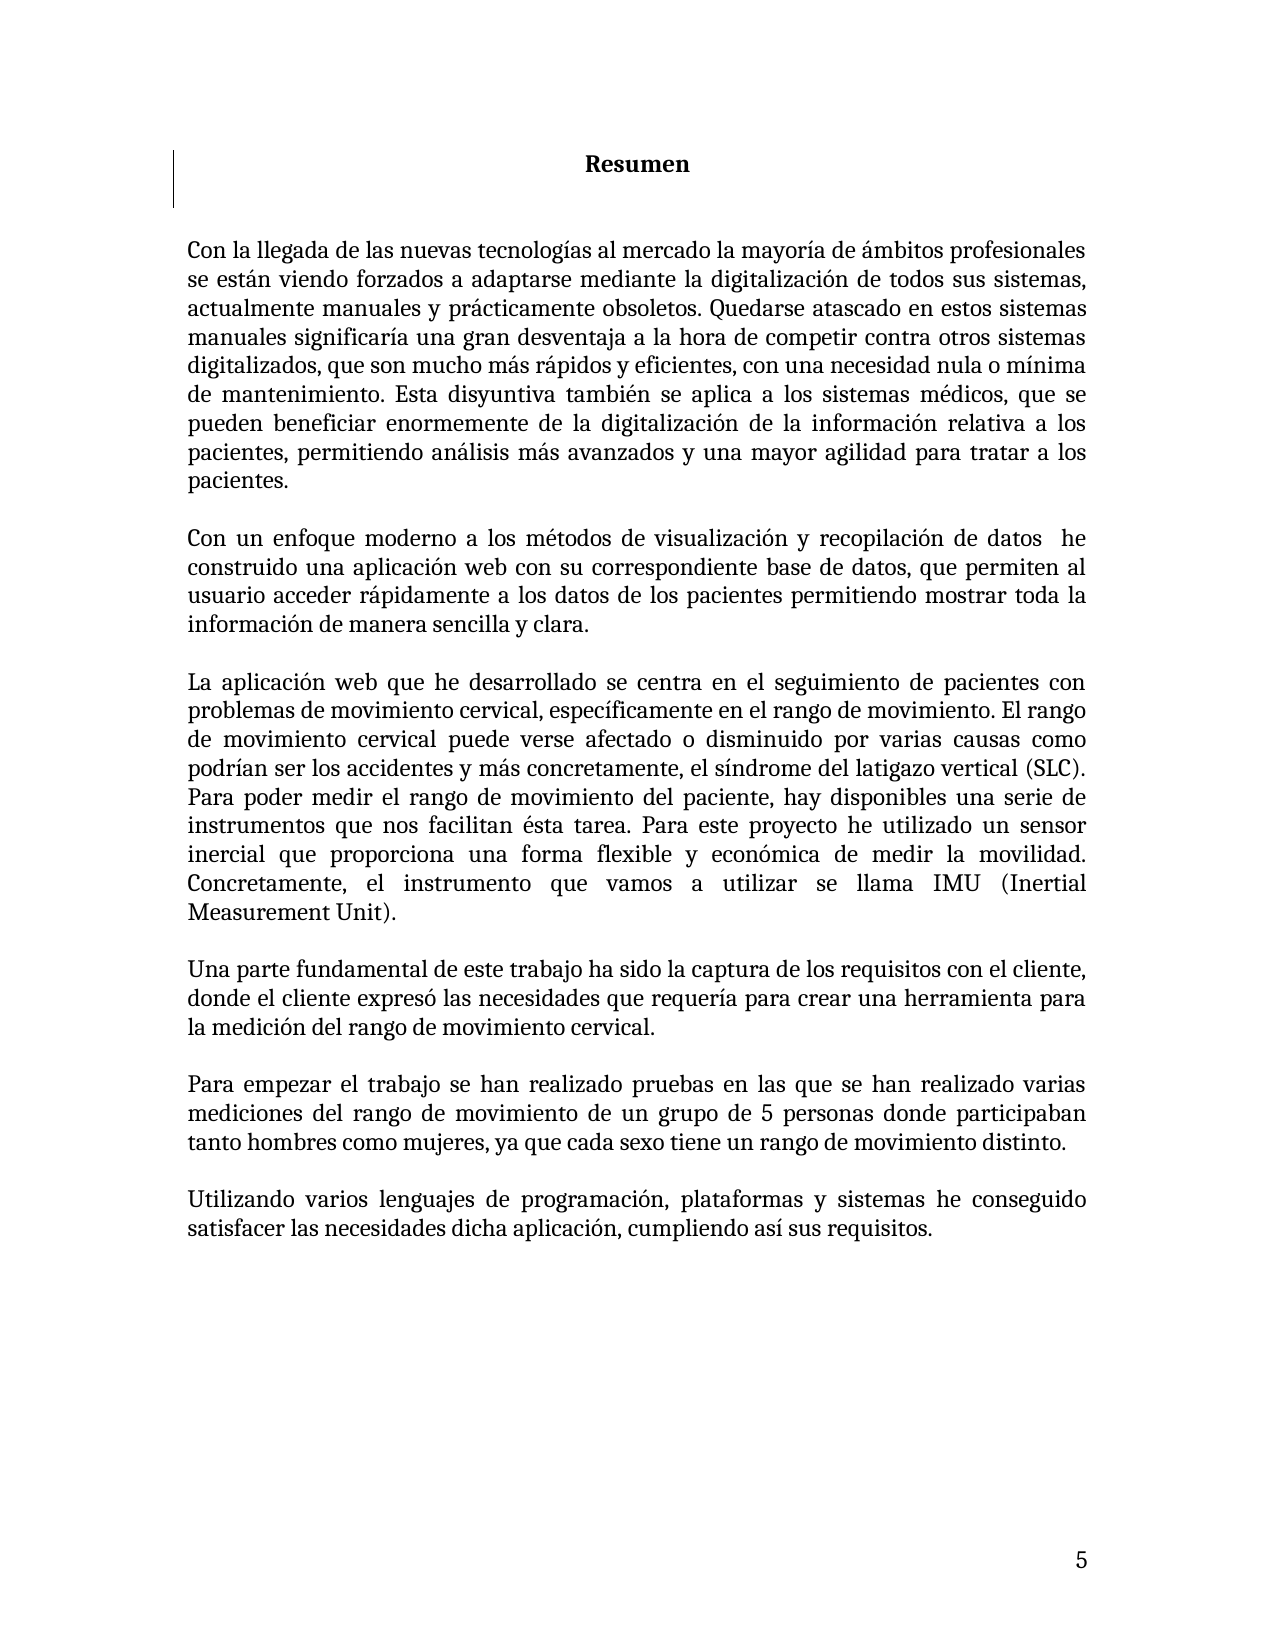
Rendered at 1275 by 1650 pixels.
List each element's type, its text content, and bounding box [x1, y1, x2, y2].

text Utilizando varios lenguajes de programación, plataformas y sistemas he conseguido satisfacer las necesidades dicha aplicación, cumpliendo así sus requisitos. [187, 1185, 1087, 1242]
text La aplicación web que he desarrollado se centra en el seguimiento de pacientes con problemas de movimiento cervical, específicamente en el rango de movimiento. El rango de movimiento cervical puede verse afectado o disminuido por varias causas como podrían ser los accidentes y más concretamente, el síndrome del latigazo vertical (SLC). Para poder medir el rango de movimiento del paciente, hay disponibles una serie de instrumentos que nos facilitan ésta tarea. Para este proyecto he utilizado un sensor inercial que proporciona una forma flexible y económica de medir la movilidad. Concretamente, el instrumento que vamos a utilizar se llama IMU (Inertial Measurement Unit). [187, 667, 1087, 926]
text Una parte fundamental de este trabajo ha sido la captura de los requisitos con el cliente, donde el cliente expresó las necesidades que requería para crear una herramienta para la medición del rango de movimiento cervical. [187, 955, 1087, 1041]
text Para empezar el trabajo se han realizado pruebas en las que se han realizado varias mediciones del rango de movimiento de un grupo de 5 personas donde participaban tanto hombres como mujeres, ya que cada sexo tiene un rango de movimiento distinto. [187, 1070, 1087, 1156]
text Con un enfoque moderno a los métodos de visualización y recopilación de datos he construido una aplicación web con su correspondiente base de datos, que permiten al usuario acceder rápidamente a los datos de los pacientes permitiendo mostrar toda la información de manera sencilla y clara. [187, 524, 1087, 639]
text Con la llegada de las nuevas tecnologías al mercado la mayoría de ámbitos profesionales se están viendo forzados a adaptarse mediante la digitalización de todos sus sistemas, actualmente manuales y prácticamente obsoletos. Quedarse atascado en estos sistemas manuales significaría una gran desventaja a la hora de competir contra otros sistemas digitalizados, que son mucho más rápidos y eficientes, con una necesidad nula o mínima de mantenimiento. Esta disyuntiva también se aplica a los sistemas médicos, que se pueden beneficiar enormemente de la digitalización de la información relativa a los pacientes, permitiendo análisis más avanzados y una mayor agilidad para tratar a los pacientes. [187, 236, 1087, 495]
text Resumen [187, 150, 1087, 179]
